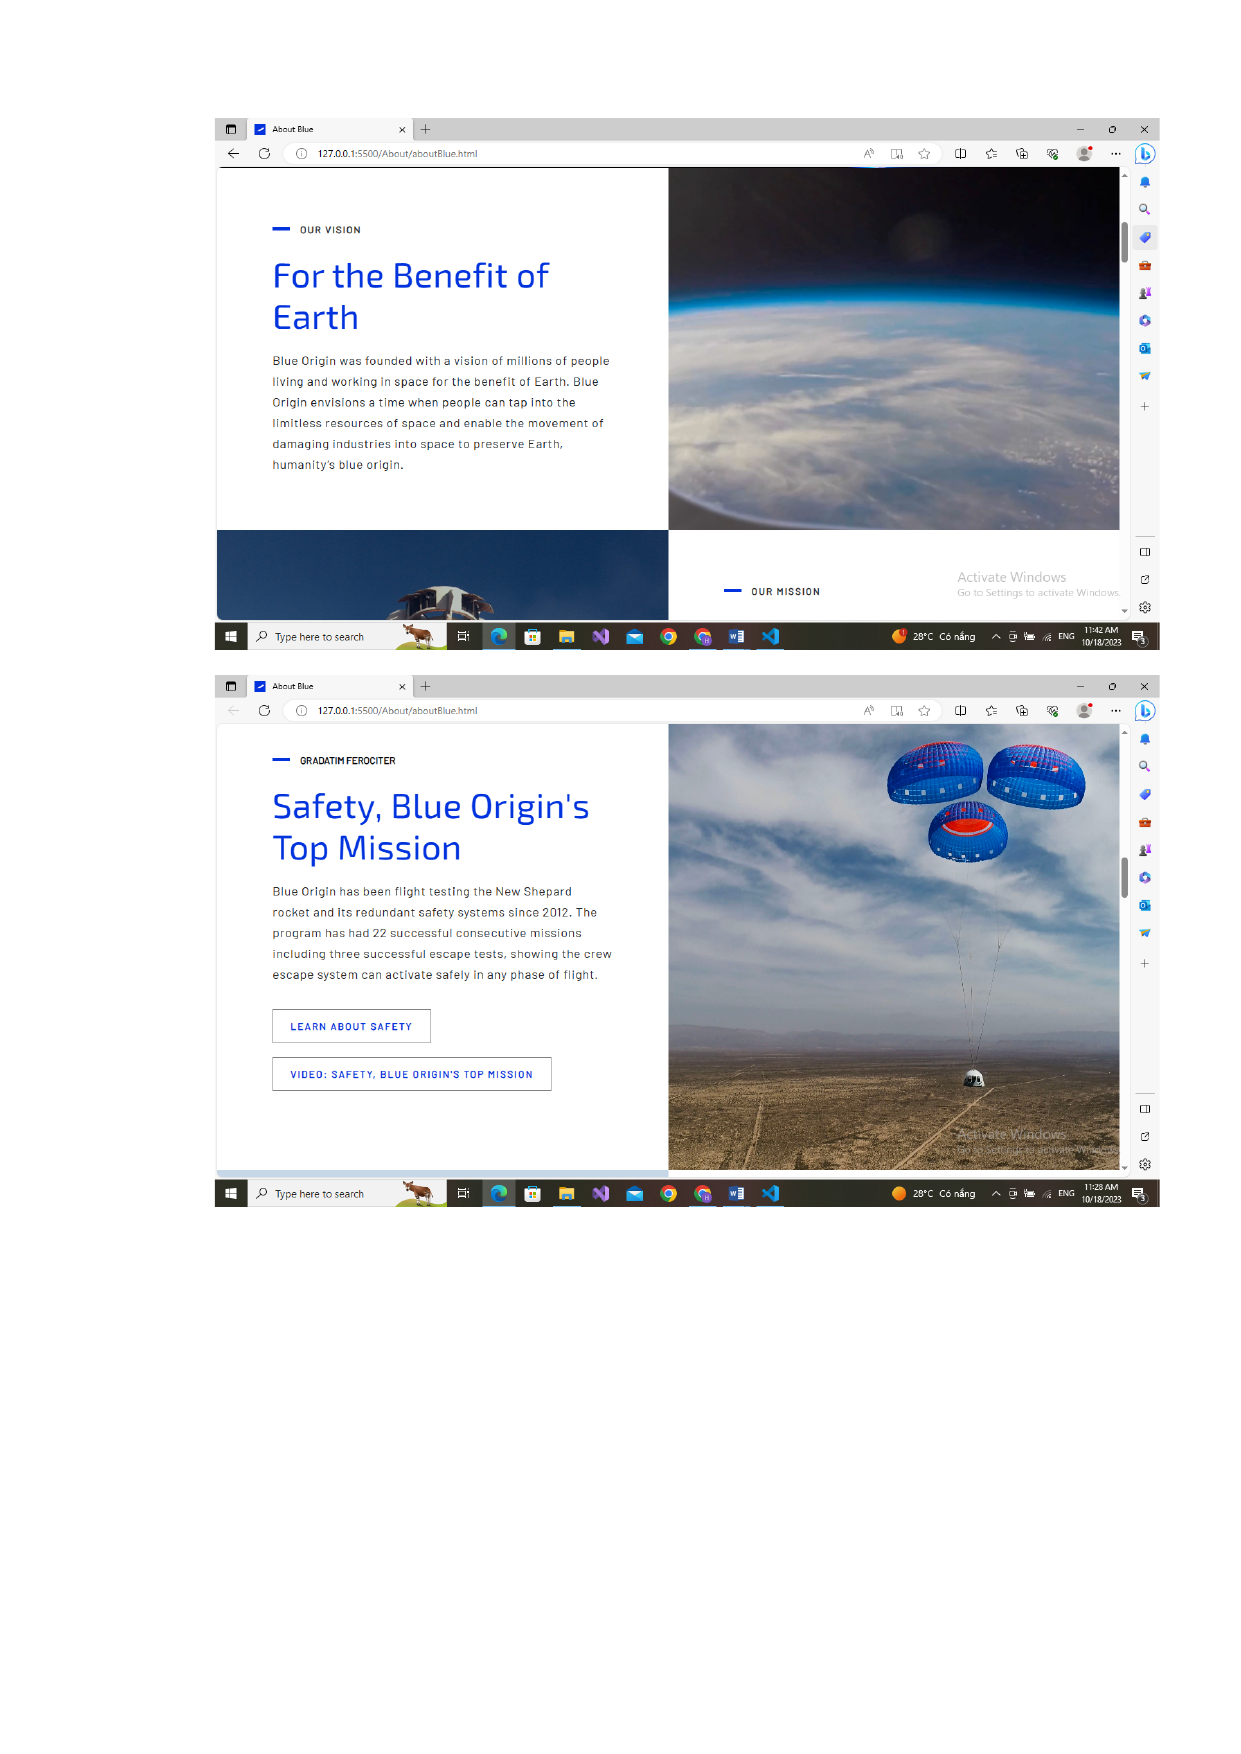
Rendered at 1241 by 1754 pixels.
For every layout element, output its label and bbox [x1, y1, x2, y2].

picture [214, 118, 1160, 650]
picture [214, 675, 1160, 1207]
